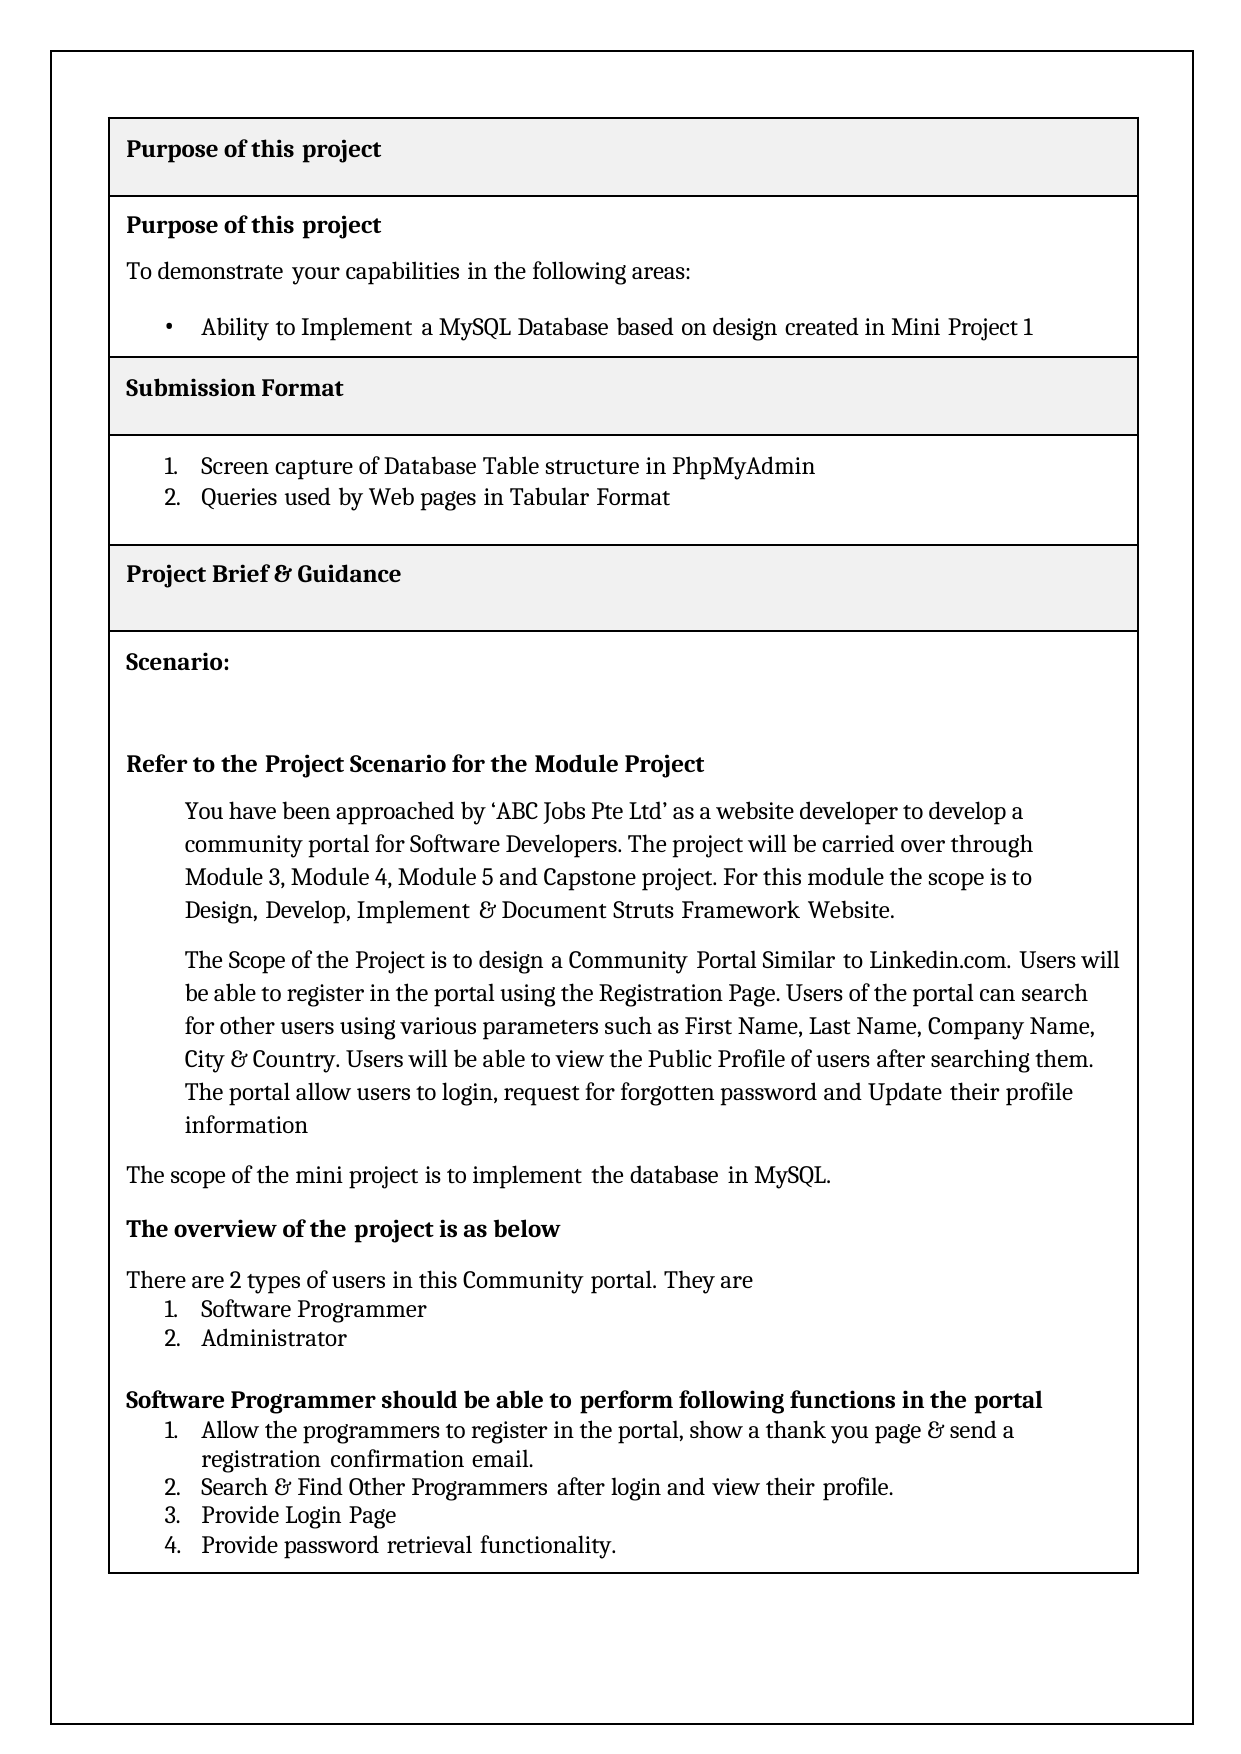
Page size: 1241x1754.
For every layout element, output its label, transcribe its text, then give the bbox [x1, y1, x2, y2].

table_header Purpose of this project [110, 119, 1137, 195]
table_cell Project Brief & Guidance [110, 546, 1137, 630]
table_cell Submission Format [110, 358, 1137, 434]
table_cell Scenario: Refer to the Project Scenario for the Module Project You have been approached by ‘ABC Jobs Pte Ltd’ as a website developer to develop a community portal for Software Developers. The project will be carried over through Module 3, Module 4, Module 5 and Capstone project. For this module the scope is to Design, Develop, Implement & Document Struts Framework Website. The Scope of the Project is to design a Community Portal Similar to Linkedin.com. Users will be able to register in the portal using the Registration Page. Users of the portal can search for other users using various parameters such as First Name, Last Name, Company Name, City & Country. Users will be able to view the Public Profile of users after searching them. The portal allow users to login, request for forgotten password and Update their profile information The scope of the mini project is to implement the database in MySQL. The overview of the project is as below There are 2 types of users in this Community portal. They are Software Programmer Administrator Software Programmer should be able to perform following functions in the portal Allow the programmers to register in the portal, show a thank you page & send a registration confirmation email. Search & Find Other Programmers after login and view their profile. Provide Login Page Provide password retrieval functionality. [110, 632, 1137, 1572]
table_cell Purpose of this project To demonstrate your capabilities in the following areas: Ability to Implement a MySQL Database based on design created in Mini Project 1 [110, 197, 1137, 356]
table_cell Screen capture of Database Table structure in PhpMyAdmin Queries used by Web pages in Tabular Format [110, 436, 1137, 544]
